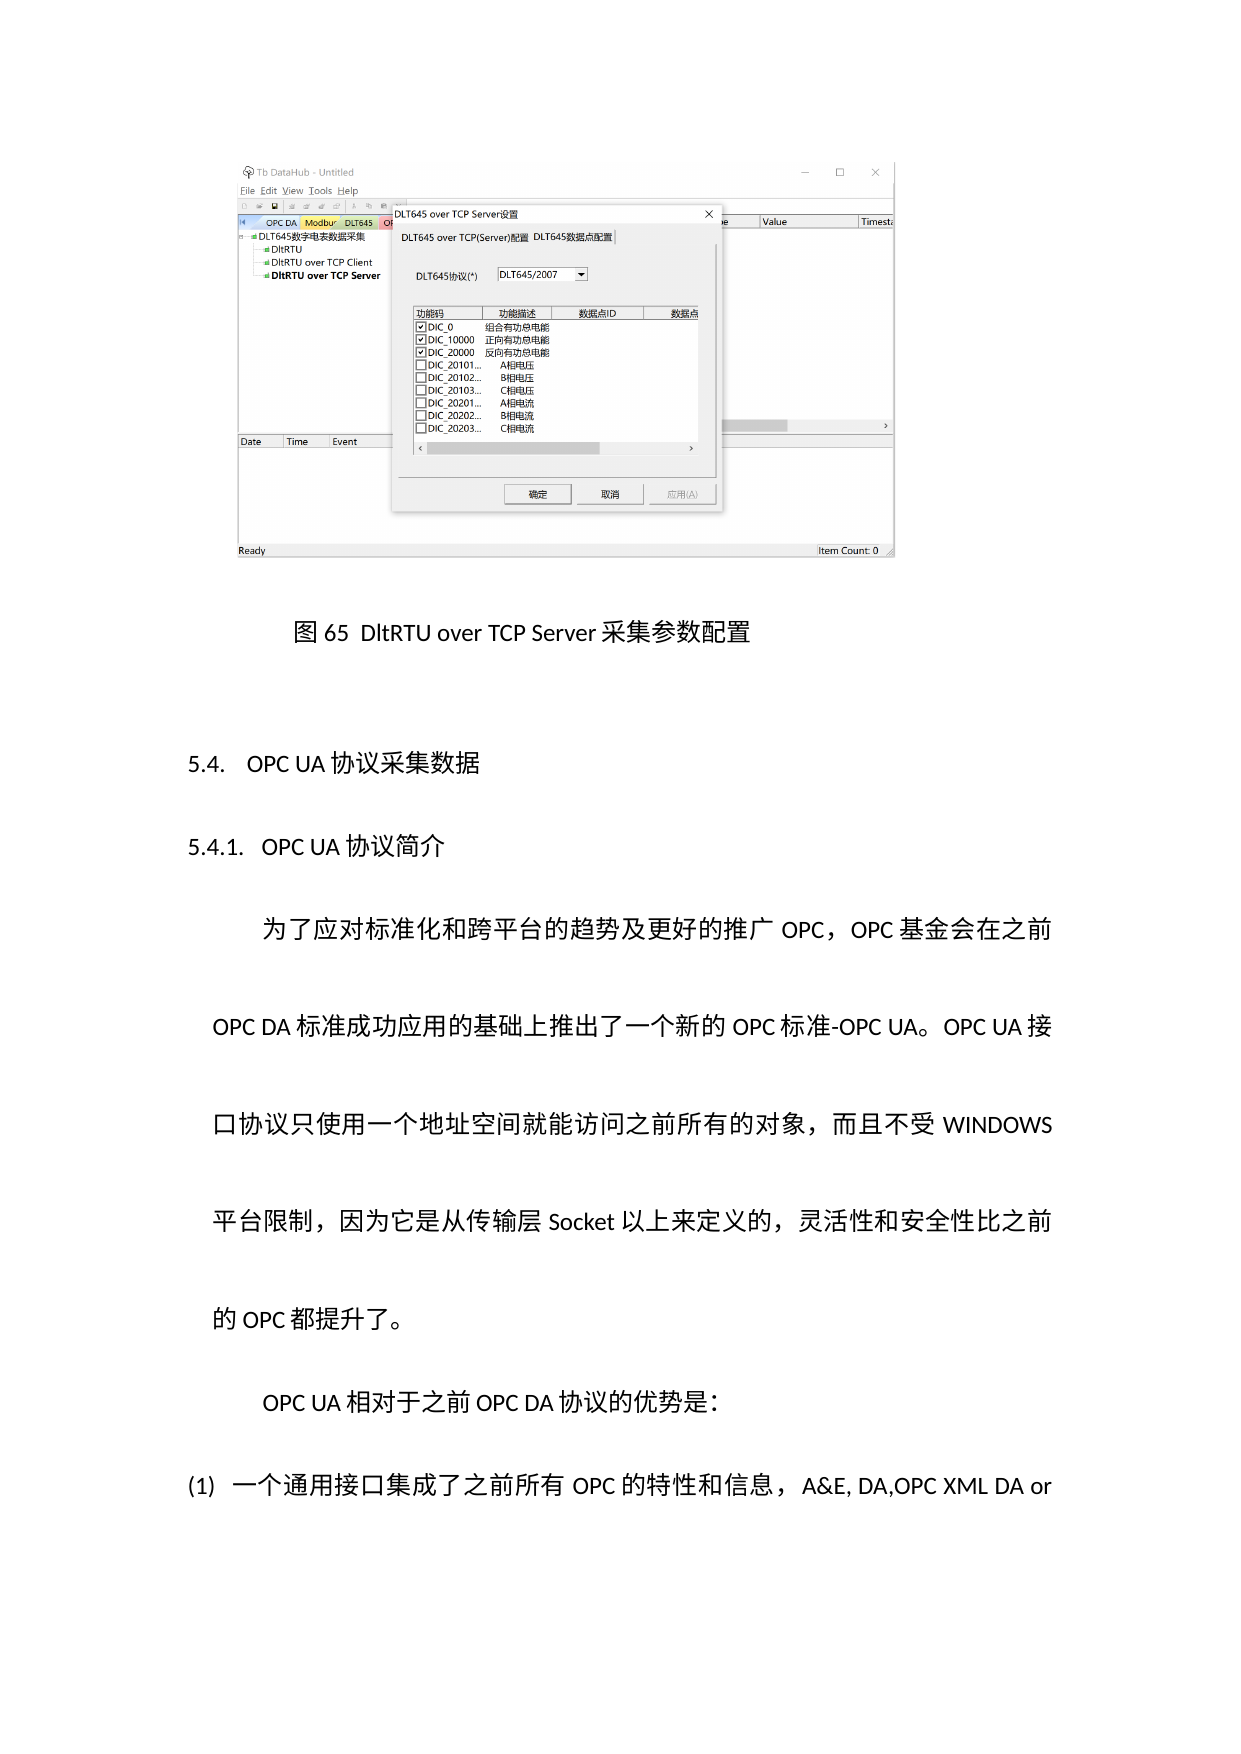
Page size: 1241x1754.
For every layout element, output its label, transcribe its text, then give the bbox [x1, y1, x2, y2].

picture [237, 162, 896, 558]
text OPC UA相对于之前OPC DA协议的优势是： [212, 1368, 1053, 1433]
list 图 65 DltRTU over TCP Server采集参数配置 [187, 598, 1053, 663]
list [187, 1451, 1053, 1516]
list OPC UA协议采集数据 [187, 729, 1053, 794]
list OPC UA协议简介 [187, 812, 1053, 877]
text 为了应对标准化和跨平台的趋势及更好的推广OPC，OPC基金会在之前OPC DA标准成功应用的基础上推出了一个新的OPC标准-OPC UA。OPC UA接口协议只使用一个地址空间就能访问之前所有的对象，而且不受WINDOWS平台限制，因为它是从传输层Socket以上来定义的，灵活性和安全性比之前的OPC都提升了。 [212, 895, 1053, 1350]
